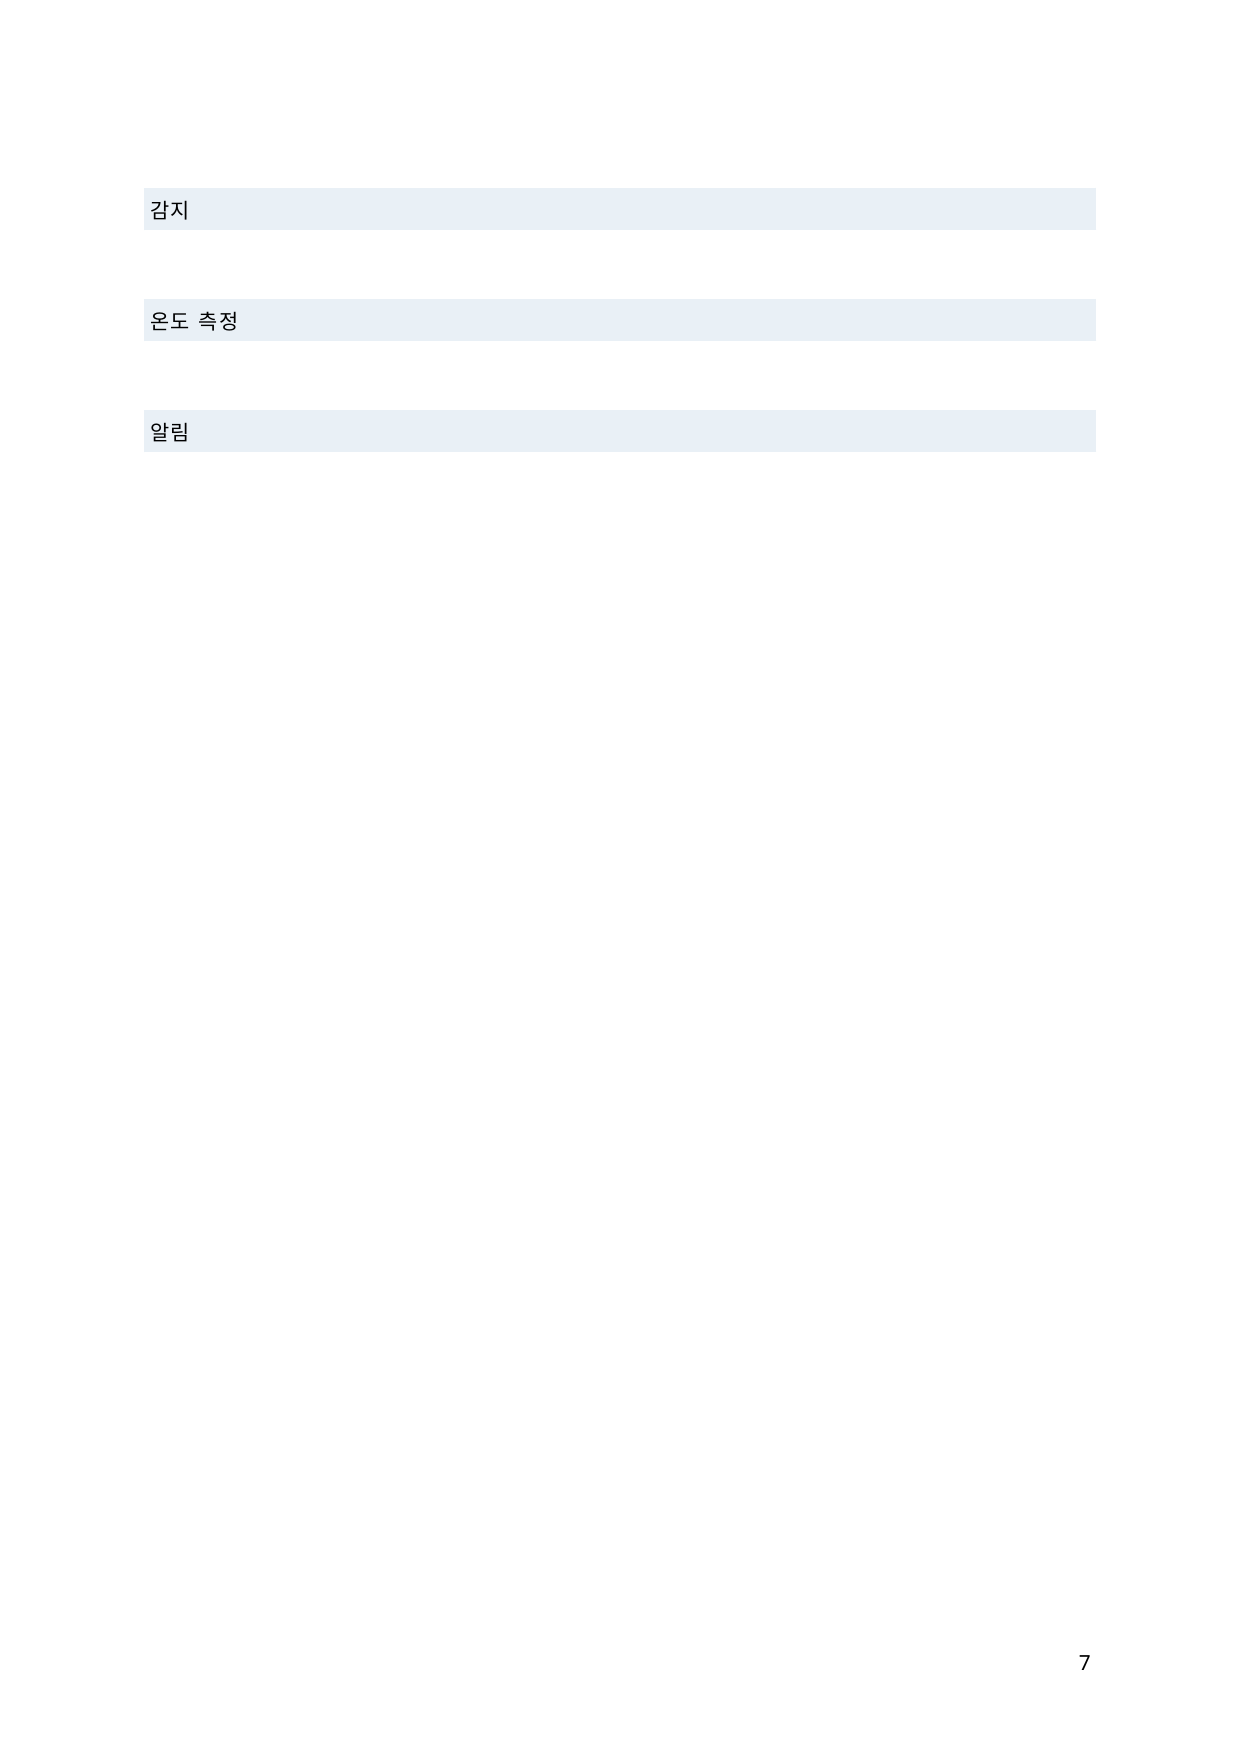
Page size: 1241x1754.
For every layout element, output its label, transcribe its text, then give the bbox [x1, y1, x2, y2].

subtitle 온도 측정 [150, 305, 1090, 335]
subtitle 알림 [150, 416, 1090, 446]
subtitle 감지 [150, 194, 1090, 224]
